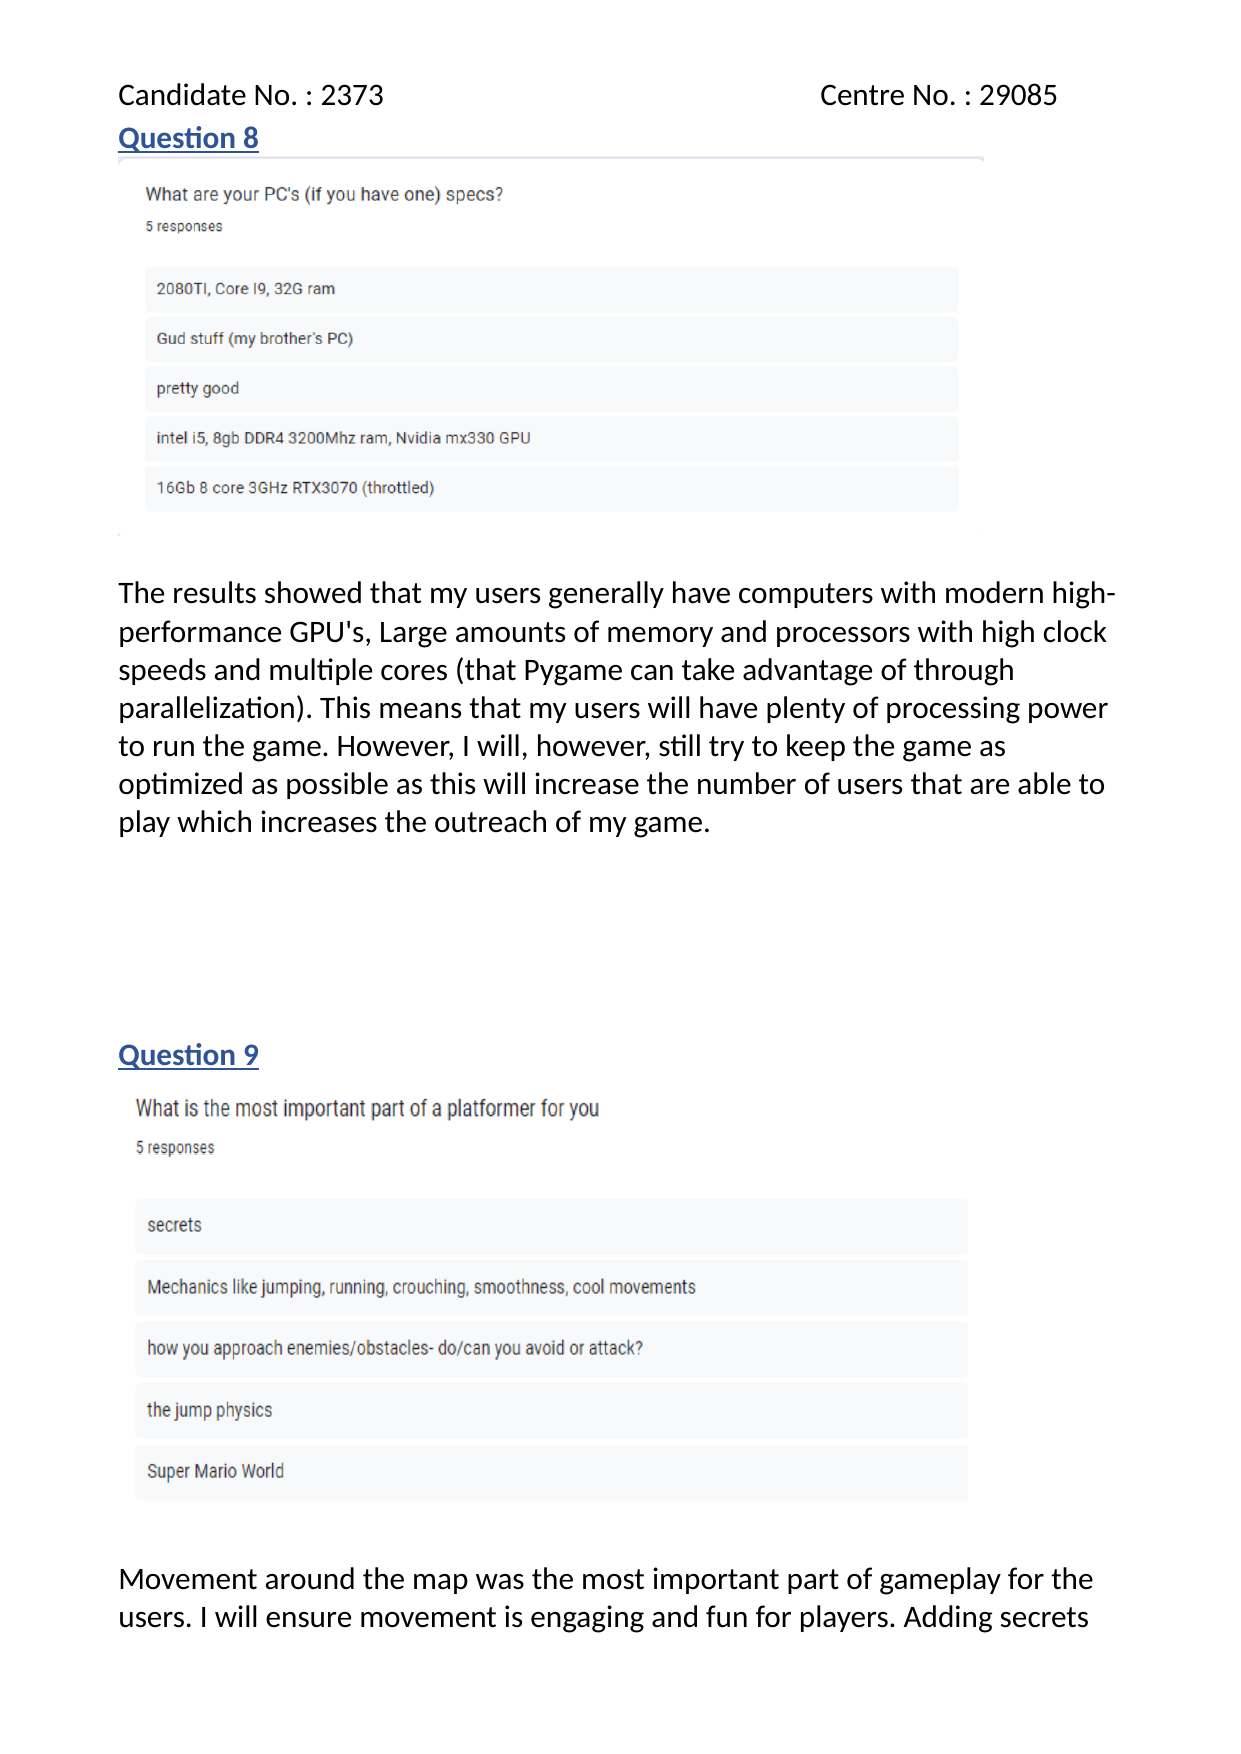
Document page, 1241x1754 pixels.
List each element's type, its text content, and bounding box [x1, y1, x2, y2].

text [118, 1559, 1122, 1636]
text Question 8 [118, 118, 1122, 536]
subtitle Question 9 [118, 1035, 1122, 1073]
text The results showed that my users generally have computers with modern high-performance GPU's, Large amounts of memory and processors with high clock speeds and multiple cores (that Pygame can take advantage of through parallelization). This means that my users will have plenty of processing power to run the game. However, I will, however, still try to keep the game as optimized as possible as this will increase the number of users that are able to play which increases the outreach of my game. [118, 574, 1122, 841]
